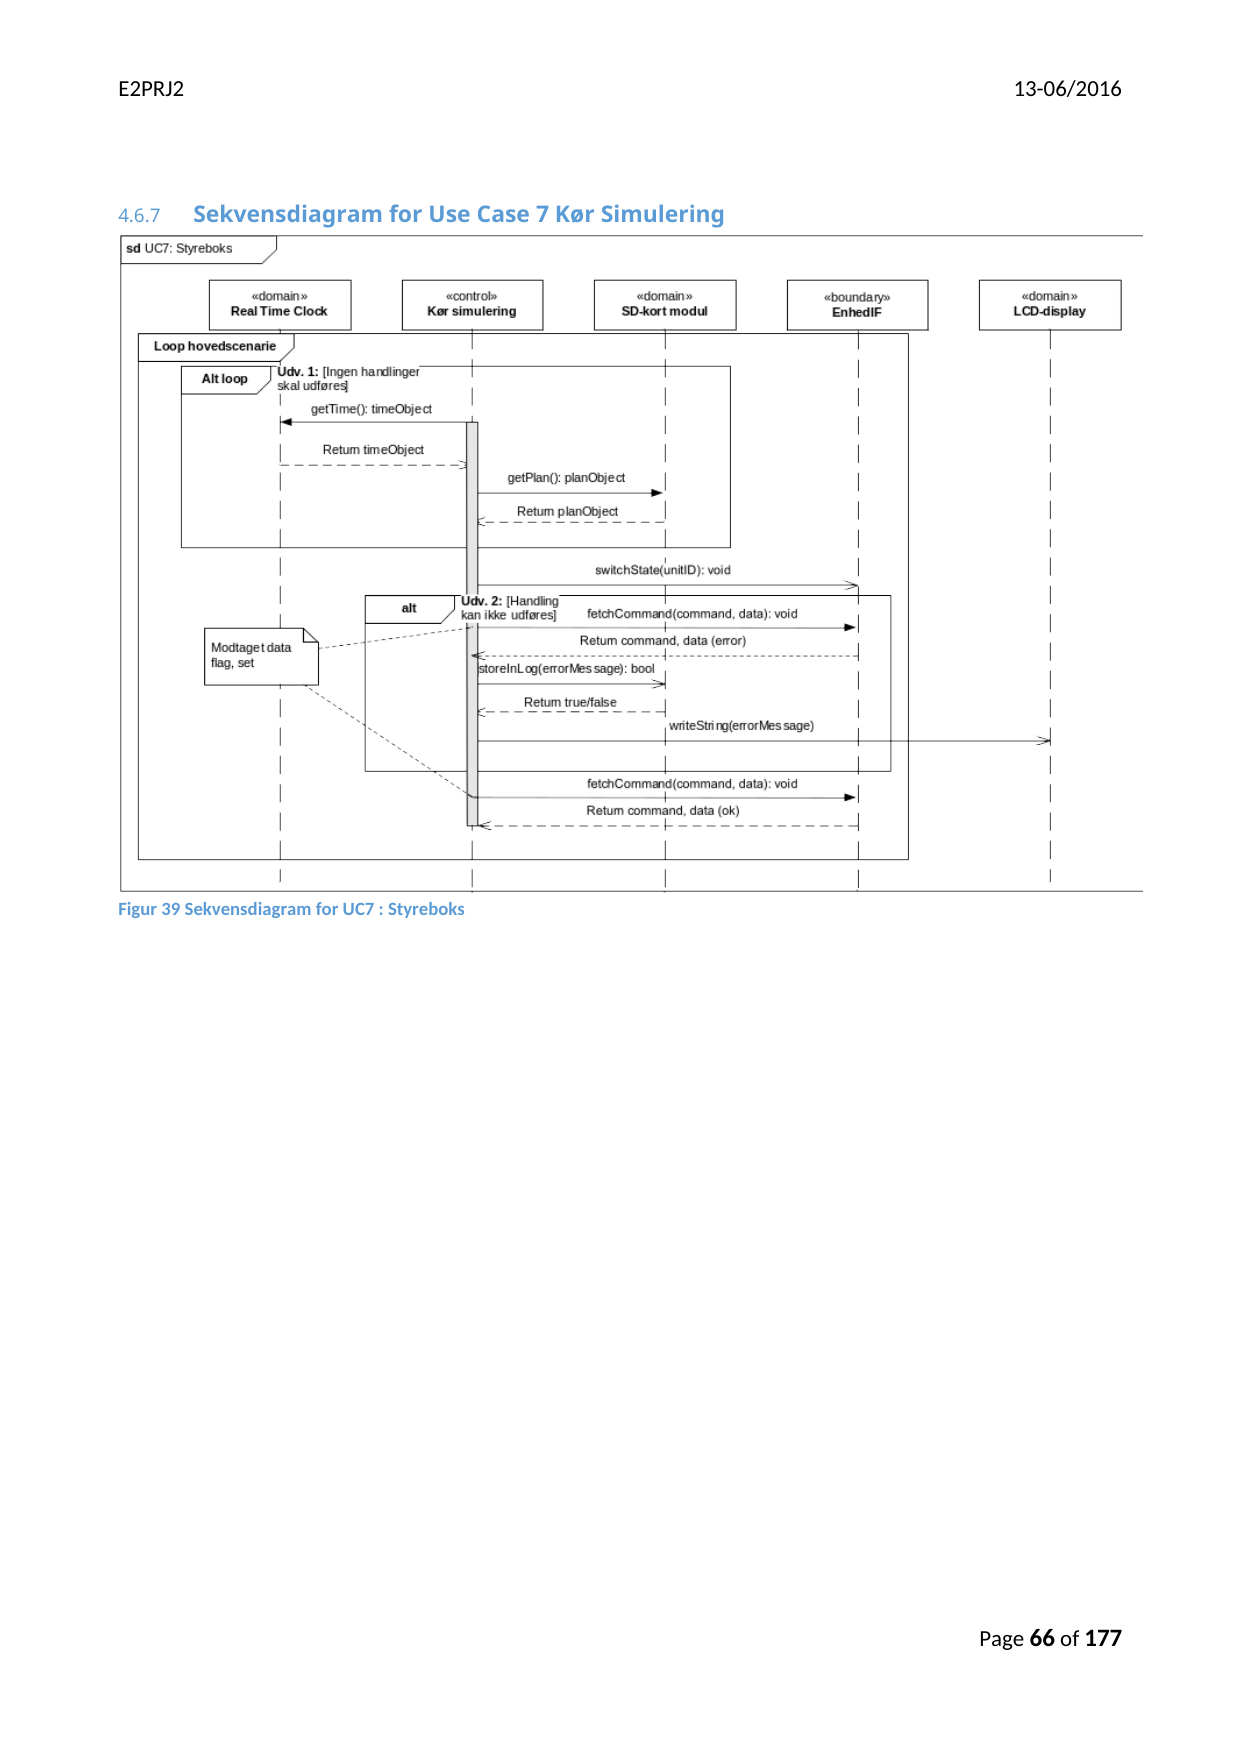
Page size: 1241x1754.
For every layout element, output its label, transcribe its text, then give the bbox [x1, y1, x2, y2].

text Figur Sekvensdiagram for UC7 : Styreboks [118, 897, 1122, 919]
subtitle Sekvensdiagram for Use Case 7 Kør Simulering [118, 198, 1122, 229]
